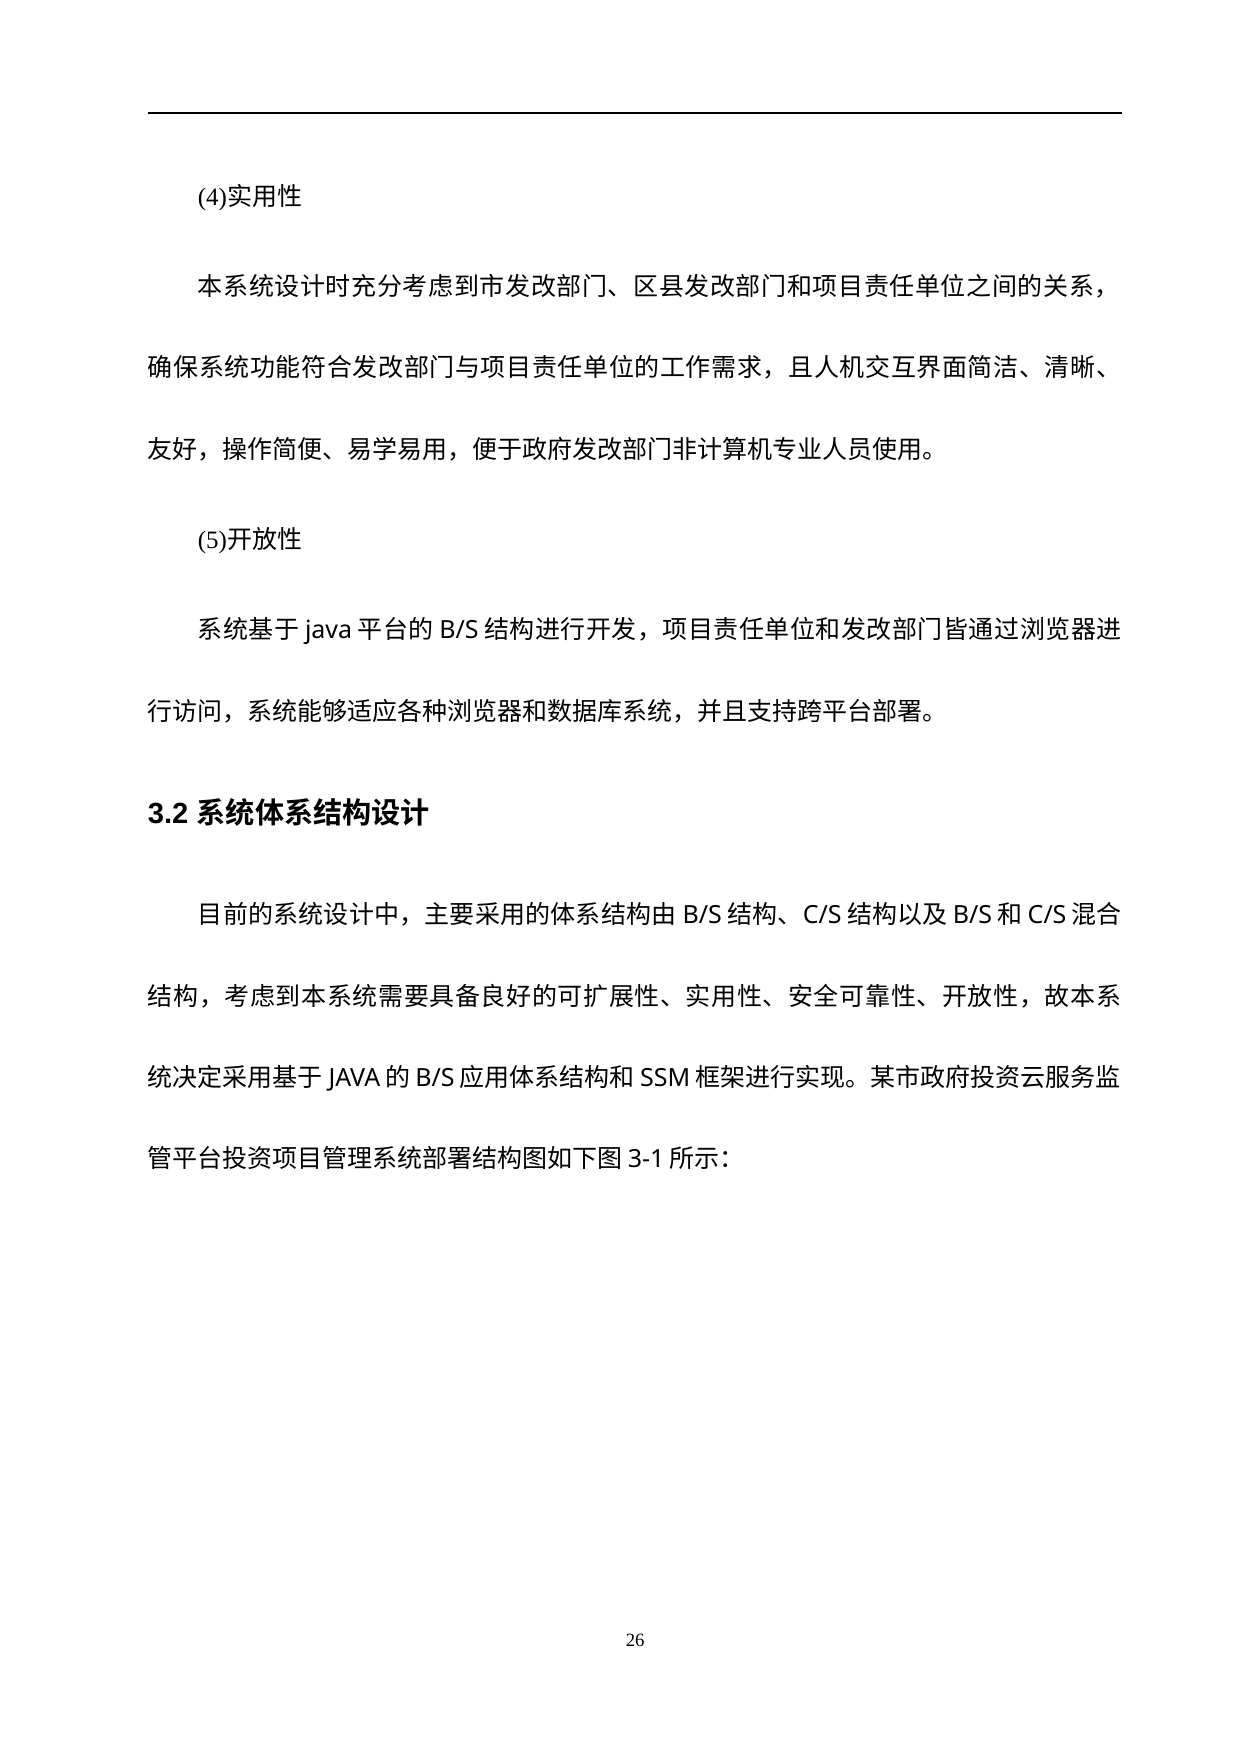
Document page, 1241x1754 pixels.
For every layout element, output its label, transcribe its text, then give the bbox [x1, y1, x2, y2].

text 目前的系统设计中，主要采用的体系结构由B/S结构、C/S结构以及B/S和C/S混合结构，考虑到本系统需要具备良好的可扩展性、实用性、安全可靠性、开放性，故本系统决定采用基于JAVA的B/S应用体系结构和SSM框架进行实现。某市政府投资云服务监管平台投资项目管理系统部署结构图如下图3-1所示： [148, 880, 1122, 1189]
text 本系统设计时充分考虑到市发改部门、区县发改部门和项目责任单位之间的关系，确保系统功能符合发改部门与项目责任单位的工作需求，且人机交互界面简洁、清晰、友好，操作简便、易学易用，便于政府发改部门非计算机专业人员使用。 [148, 252, 1122, 480]
subtitle 3.2 系统体系结构设计 [148, 778, 1122, 843]
list 开放性 [148, 505, 1122, 570]
text 系统基于java平台的B/S结构进行开发，项目责任单位和发改部门皆通过浏览器进行访问，系统能够适应各种浏览器和数据库系统，并且支持跨平台部署。 [148, 595, 1122, 742]
list 实用性 [148, 162, 1122, 227]
